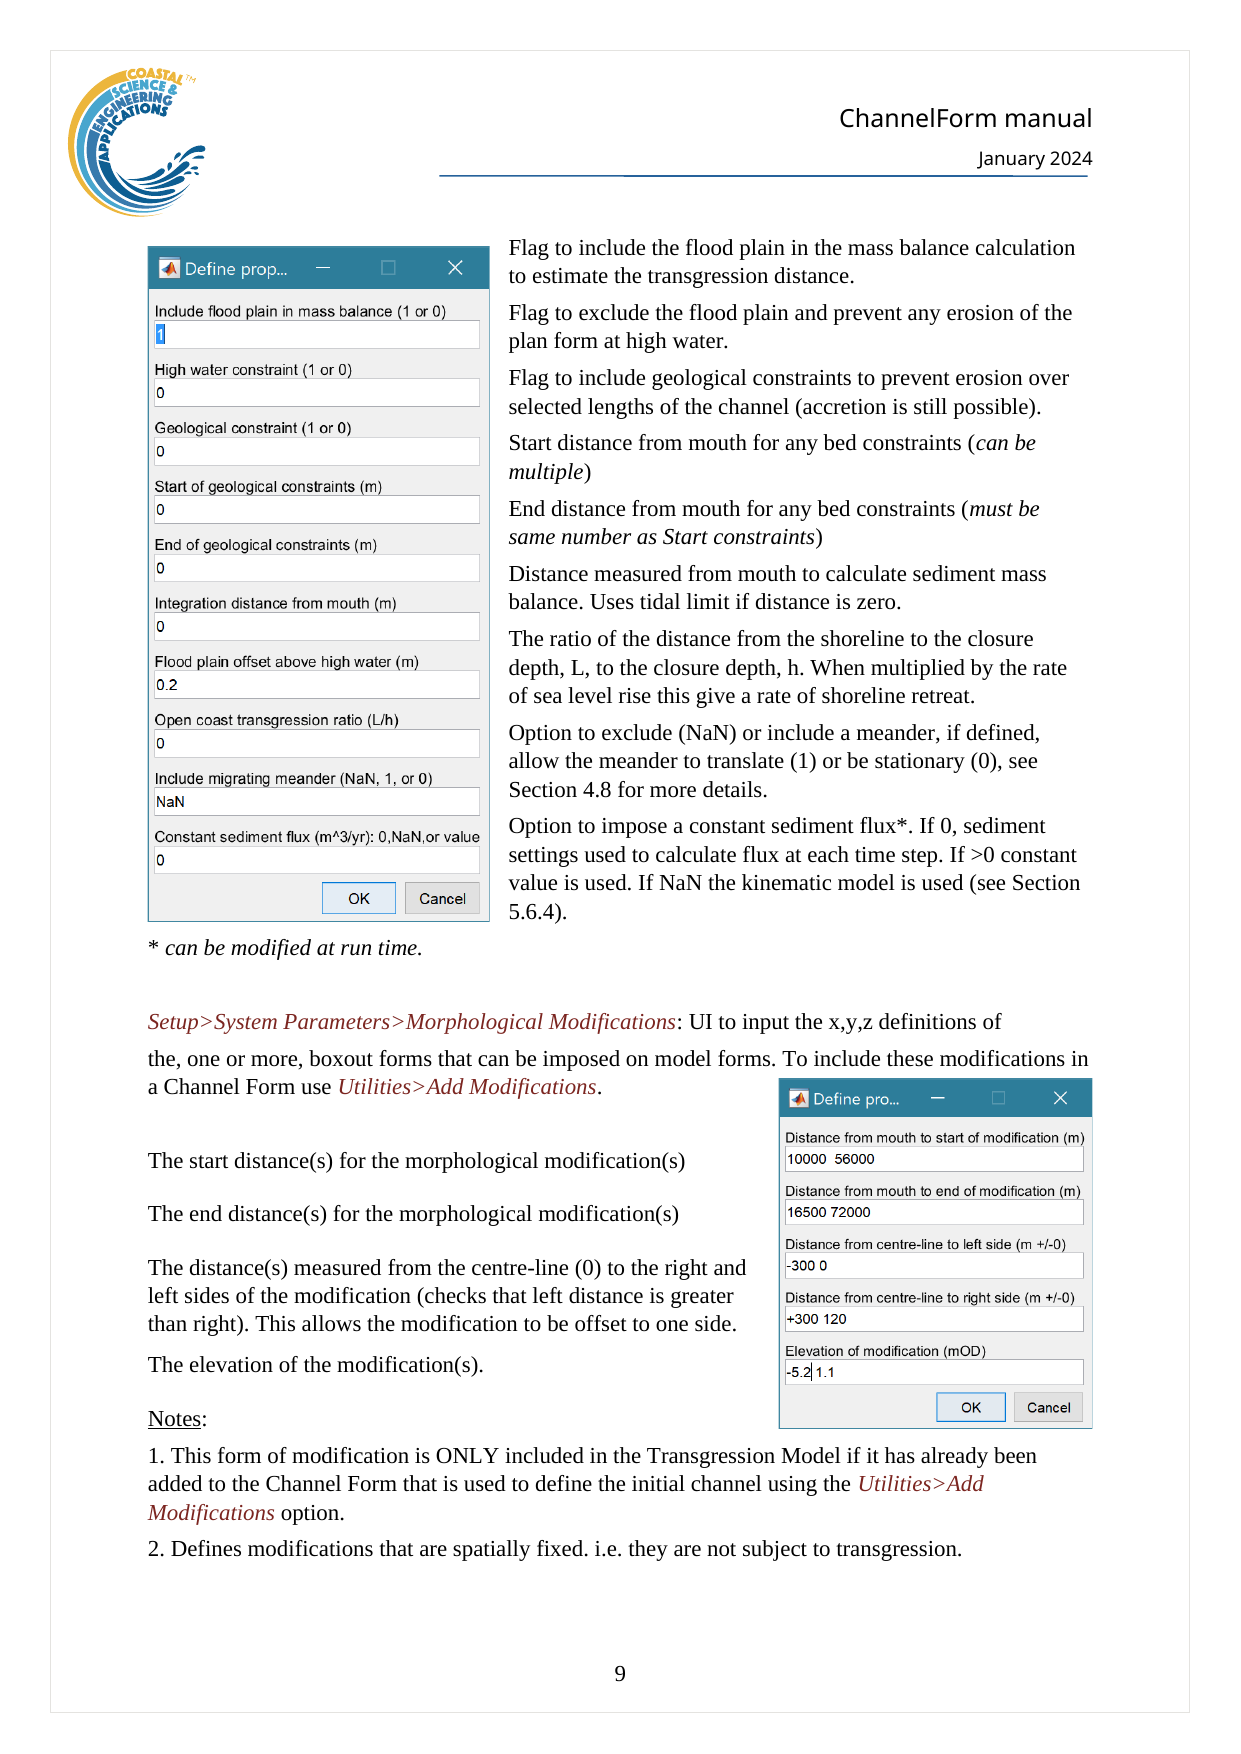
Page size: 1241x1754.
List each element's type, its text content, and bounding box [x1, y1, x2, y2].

text Start distance from mouth for any bed constraints (can be multiple) [490, 429, 1093, 484]
text Flag to include geological constraints to prevent erosion over selected lengths of the channel (accretion is still possible). [490, 364, 1093, 419]
text End distance from mouth for any bed constraints (must be same number as Start constraints) [490, 495, 1093, 549]
text 2. Defines modifications that are spatially fixed. i.e. they are not subject to transgression. [148, 1535, 1093, 1562]
text Flag to include the flood plain in the mass balance calculation to estimate the transgression distance. [148, 234, 1093, 289]
picture [778, 1078, 1093, 1429]
text 1. This form of modification is ONLY included in the Transgression Model if it has already been added to the Channel Form that is used to define the initial channel using the Utilities>Add Modifications option. [148, 1442, 1093, 1525]
text The ratio of the distance from the shoreline to the closure depth, L, to the closure depth, h. When multiplied by the rate of sea level rise this give a rate of shoreline retreat. [490, 625, 1093, 708]
text Setup>System Parameters>Morphological Modifications: UI to input the x,y,z definitions of [148, 1008, 1093, 1034]
text The end distance(s) for the morphological modification(s) [148, 1200, 778, 1227]
text Option to impose a constant sediment flux*. If 0, sediment settings used to calculate flux at each time step. If >0 constant value is used. If NaN the kinematic model is used (see Section 5.6.4). [148, 812, 1093, 924]
text The start distance(s) for the morphological modification(s) [148, 1147, 778, 1173]
text Option to exclude (NaN) or include a meander, if defined, allow the meander to translate (1) or be stationary (0), see Section 4.8 for more details. [490, 719, 1093, 802]
text Distance measured from mouth to calculate sediment mass balance. Uses tidal limit if distance is zero. [490, 560, 1093, 615]
text The elevation of the modification(s). [148, 1351, 778, 1378]
text the, one or more, boxout forms that can be imposed on model forms. To include these modifications in a Channel Form use Utilities>Add Modifications. [148, 1045, 1093, 1099]
picture [147, 246, 490, 922]
text The distance(s) measured from the centre-line (0) to the right and left sides of the modification (checks that left distance is greater than right). This allows the modification to be offset to one side. [148, 1254, 778, 1337]
text Flag to exclude the flood plain and prevent any erosion of the plan form at high water. [490, 299, 1093, 354]
text * can be modified at run time. [148, 934, 1093, 961]
text Notes: [148, 1405, 1093, 1431]
